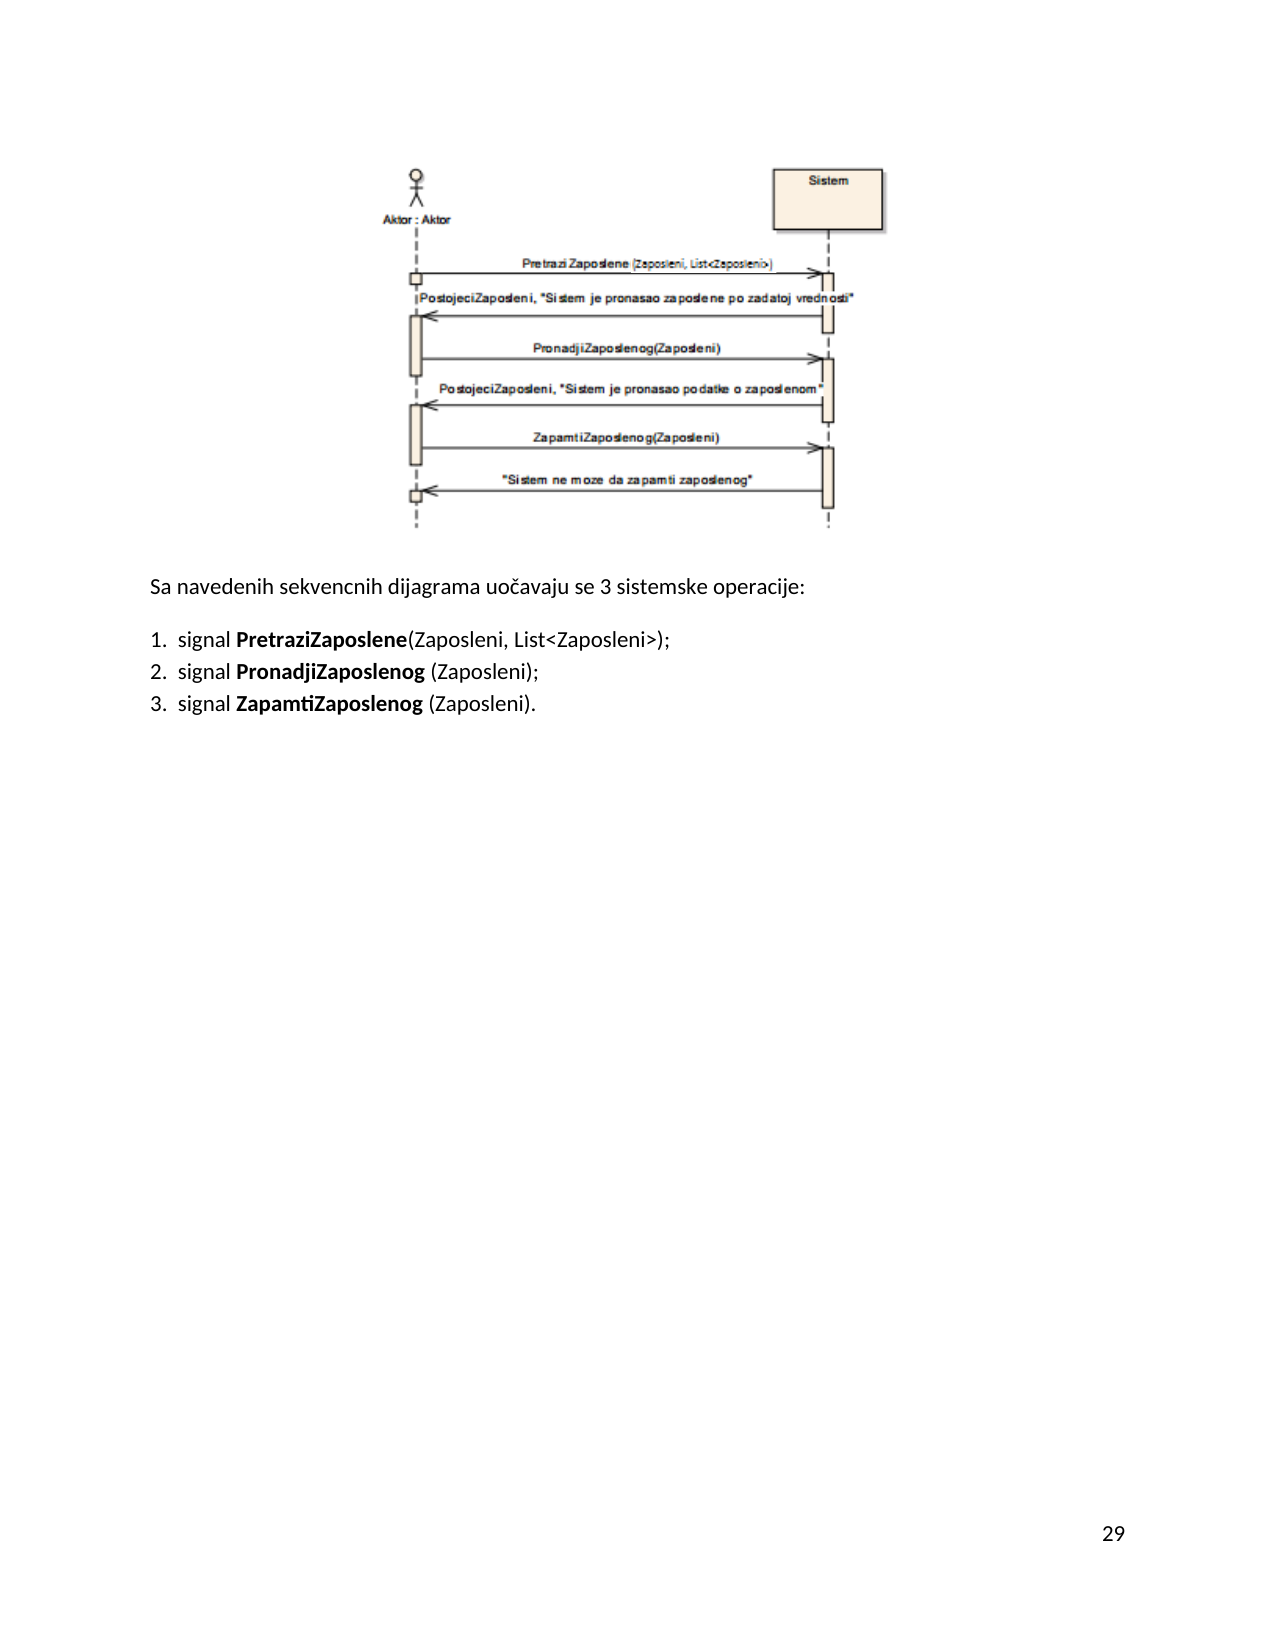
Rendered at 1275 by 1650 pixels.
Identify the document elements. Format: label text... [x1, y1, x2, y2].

picture [373, 150, 902, 547]
text 1. signal PretraziZaposlene(Zaposleni, List<Zaposleni>); 2. signal PronadjiZaposlenog (Zaposleni); 3. signal ZapamtiZaposlenog (Zaposleni). [150, 625, 1125, 717]
text Sa navedenih sekvencnih dijagrama uočavaju se 3 sistemske operacije: [150, 572, 1125, 600]
